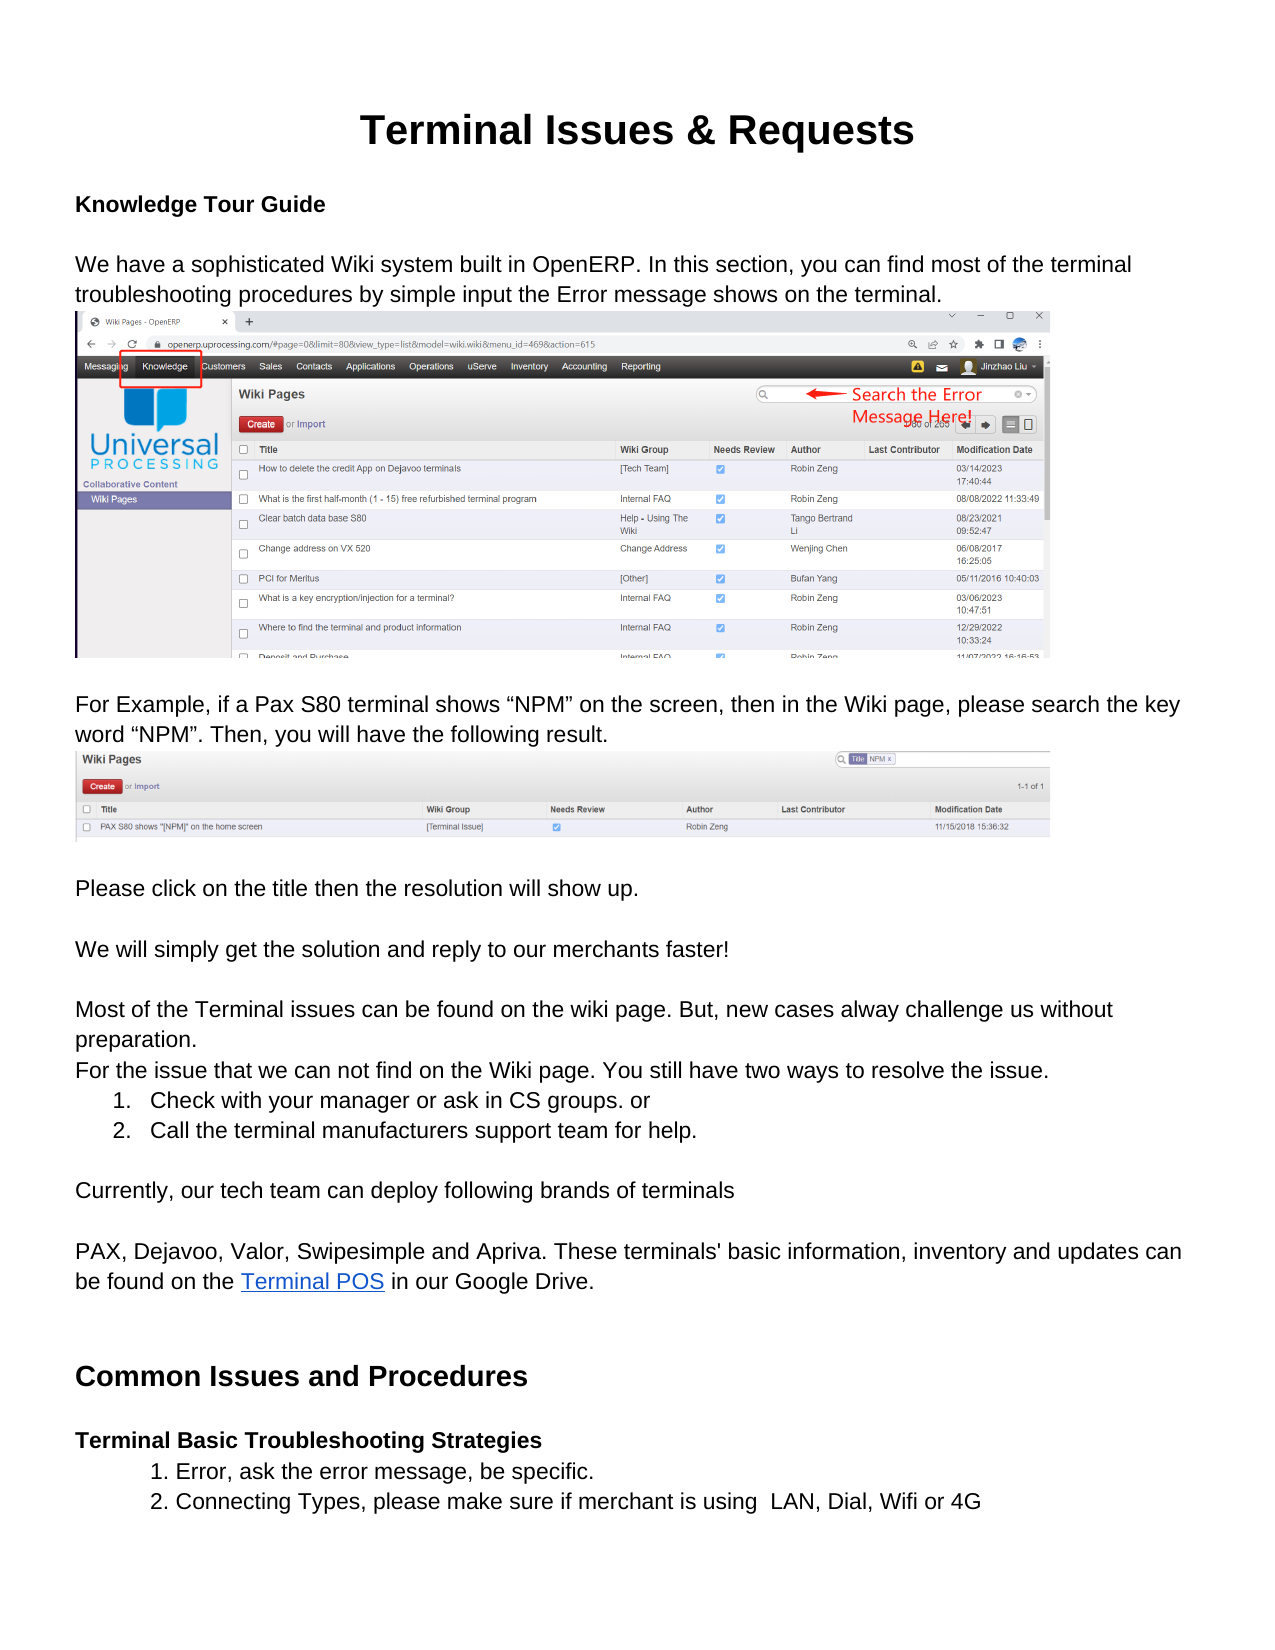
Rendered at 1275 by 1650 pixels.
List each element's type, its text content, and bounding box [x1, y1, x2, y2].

text Terminal Basic Troubleshooting Strategies [75, 1427, 1200, 1454]
picture [75, 311, 1050, 658]
text Please click on the title then the resolution will show up. [75, 875, 1200, 902]
text We will simply get the solution and reply to our merchants faster! [75, 936, 1200, 962]
picture [75, 751, 1050, 842]
text For Example, if a Pax S80 terminal shows “NPM” on the screen, then in the Wiki page, please search the key word “NPM”. Then, you will have the following result. [75, 691, 1200, 748]
text We have a sophisticated Wiki system built in OpenERP. In this section, you can find most of the terminal troubleshooting procedures by simple input the Error message shows on the terminal. [75, 251, 1200, 307]
text PAX, Dejavoo, Valor, Swipesimple and Apriva. These terminals' basic information, inventory and updates can be found on the Terminal POS in our Google Drive. [75, 1238, 1200, 1294]
text Knowledge Tour Guide [75, 191, 1200, 217]
text Terminal Issues & Requests [75, 105, 1200, 153]
text For the issue that we can not find on the Wiki page. You still have two ways to resolve the issue. [75, 1057, 1200, 1083]
list Call the terminal manufacturers support team for help. [112, 1117, 1200, 1143]
text Currently, our tech team can deploy following brands of terminals [75, 1177, 1200, 1204]
text 2. Connecting Types, please make sure if merchant is using LAN, Dial, Wifi or 4G [75, 1488, 1200, 1514]
text Most of the Terminal issues can be found on the wiki page. But, new cases alway challenge us without preparation. [75, 996, 1200, 1053]
text Common Issues and Procedures [75, 1359, 1200, 1392]
text 1. Error, ask the error message, be specific. [75, 1458, 1200, 1484]
list Check with your manager or ask in CS groups. or [112, 1087, 1200, 1113]
